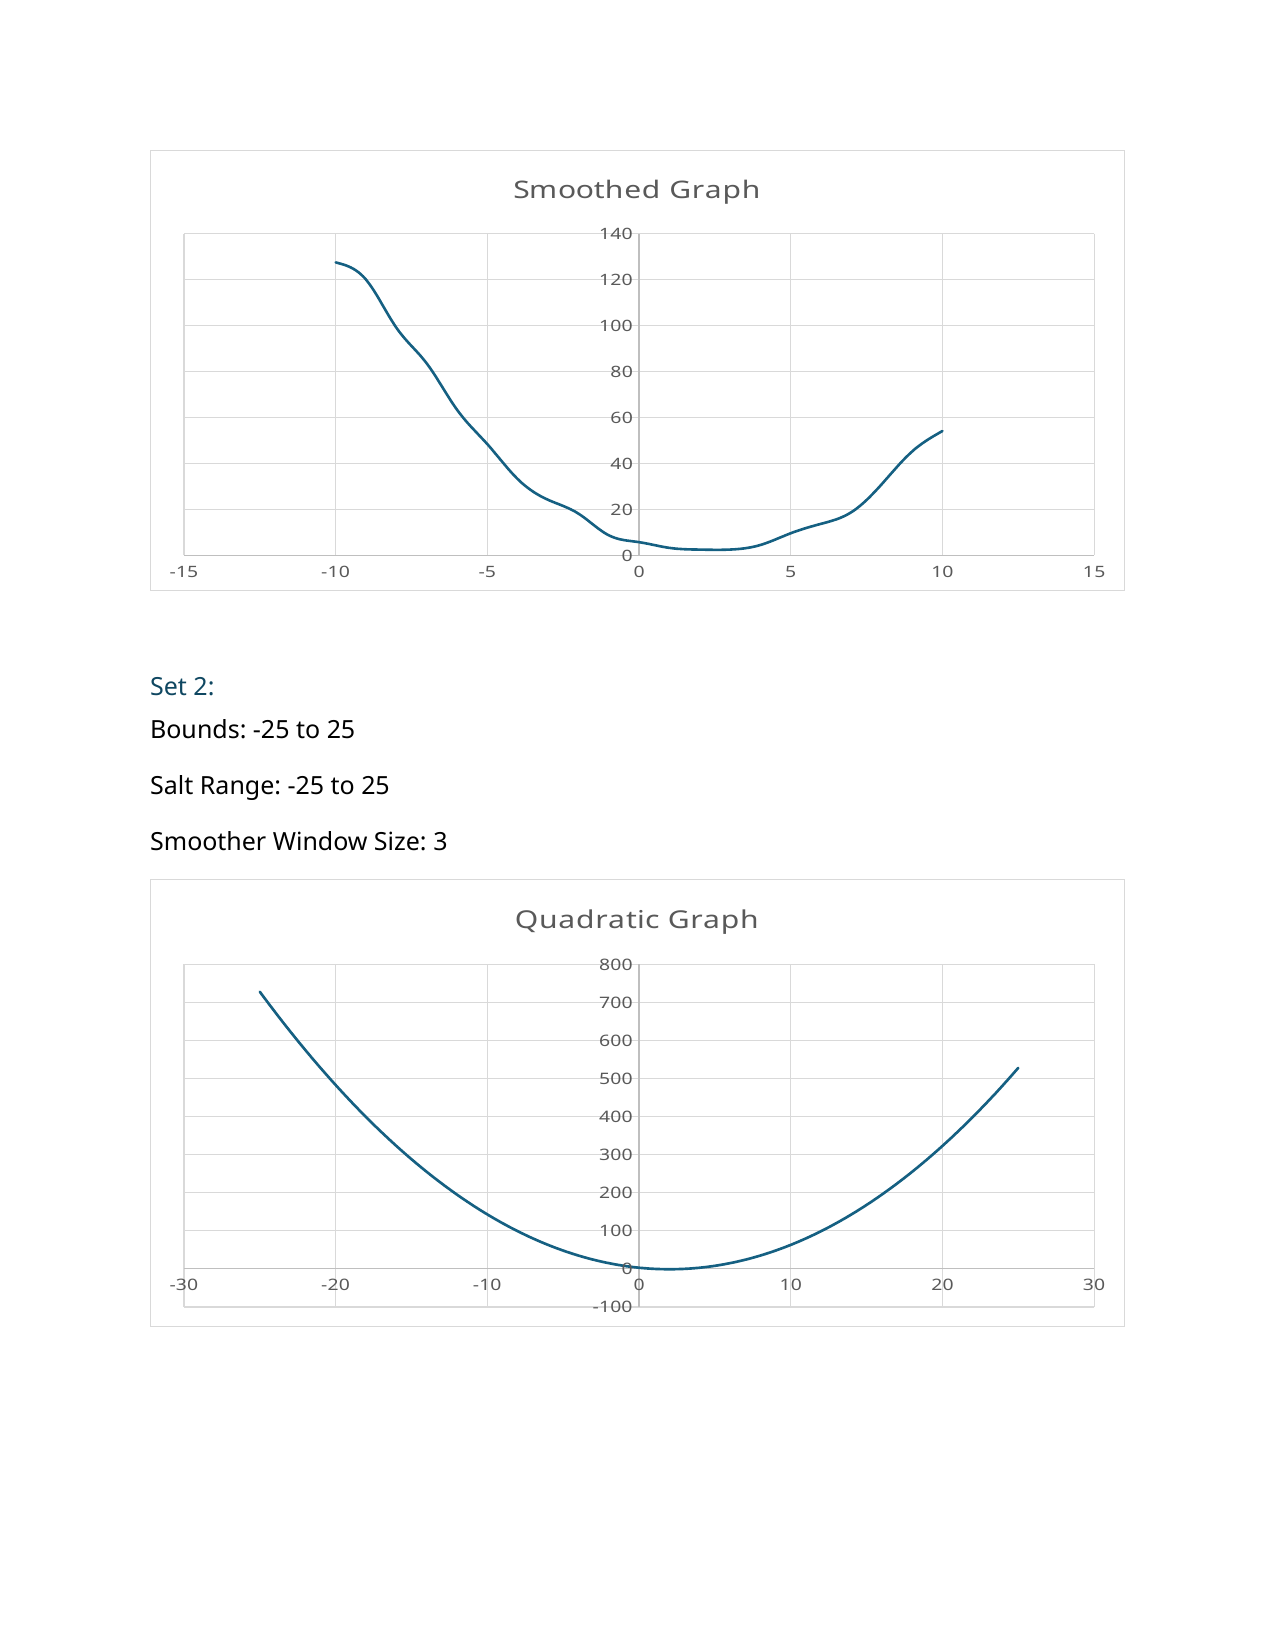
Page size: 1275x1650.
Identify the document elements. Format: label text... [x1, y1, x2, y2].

text Salt Range: -25 to 25 [150, 768, 1125, 802]
text Smoother Window Size: 3 [150, 824, 1125, 858]
text Bounds: -25 to 25 [150, 712, 1125, 746]
subtitle Set 2: [150, 669, 1125, 703]
